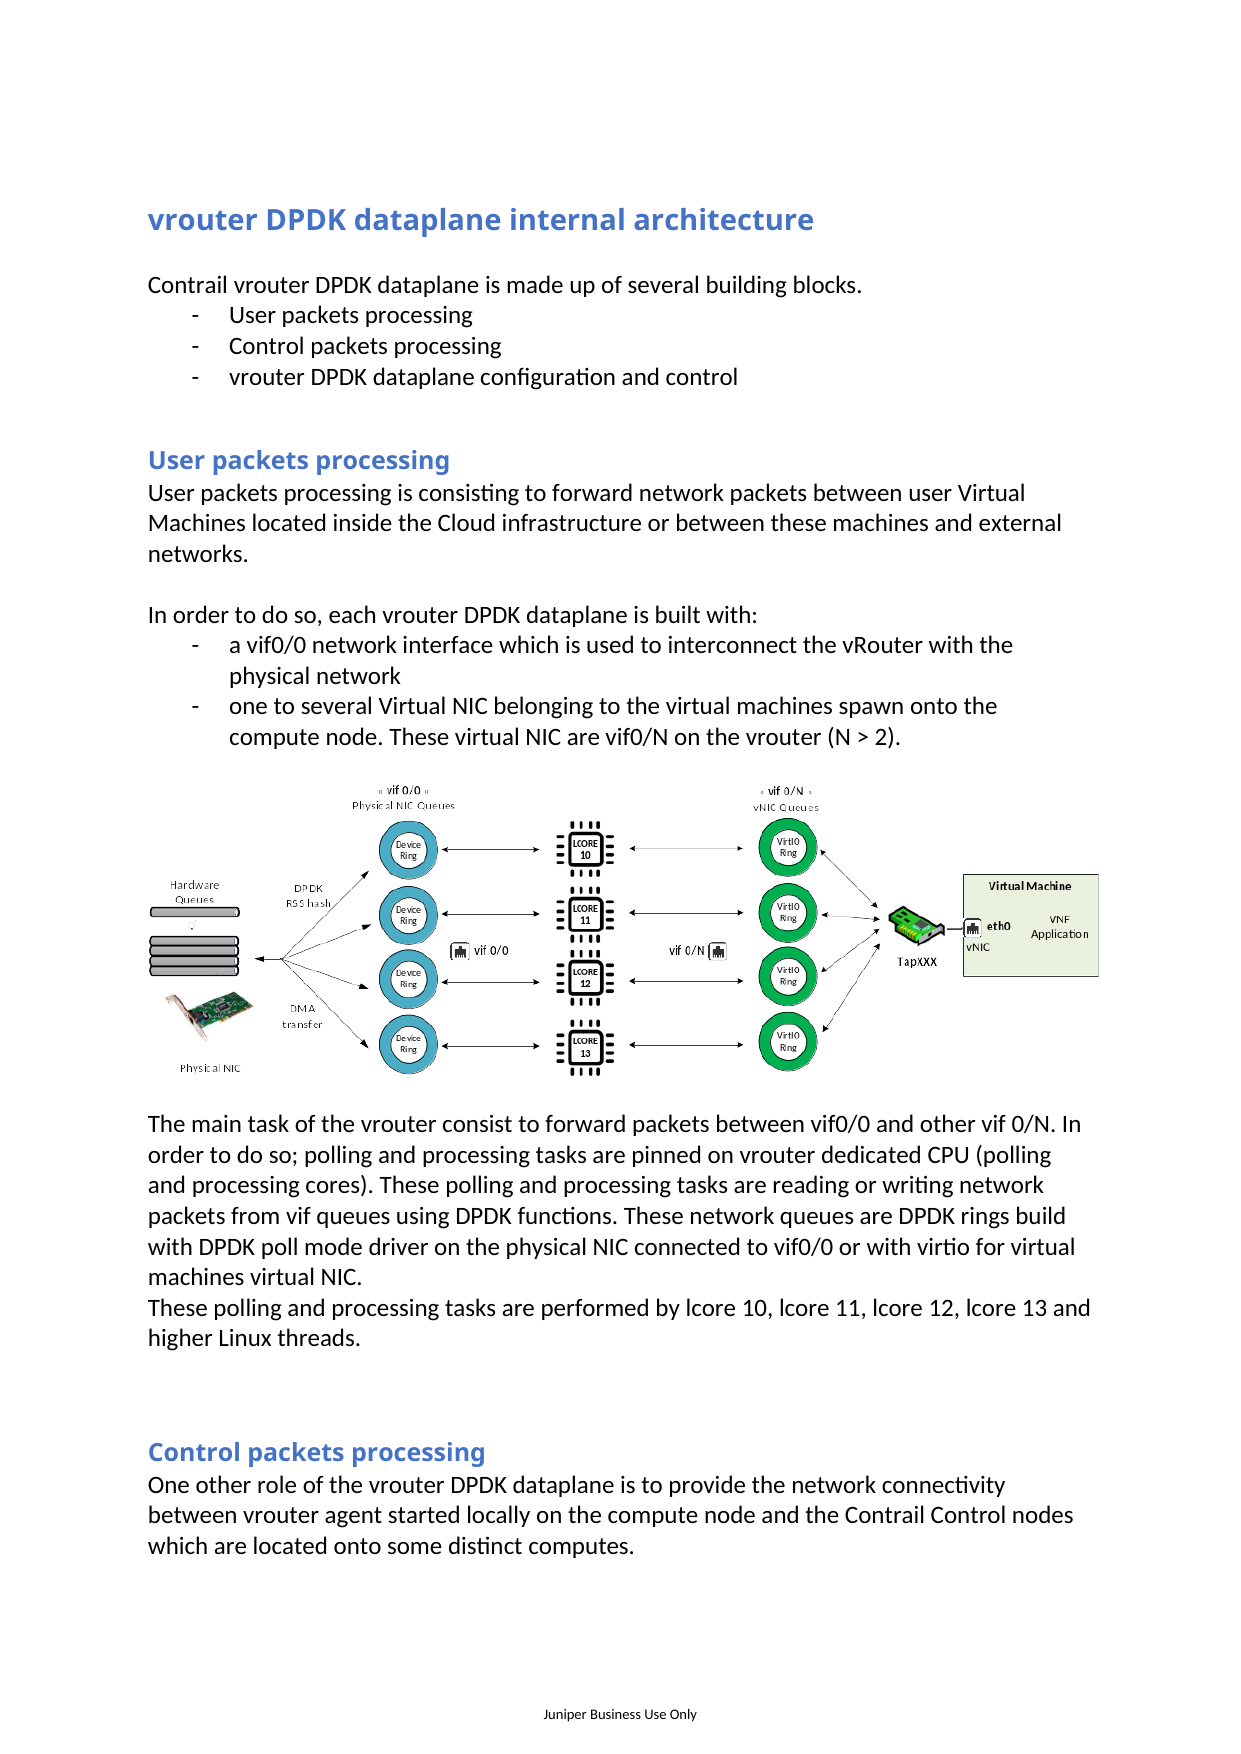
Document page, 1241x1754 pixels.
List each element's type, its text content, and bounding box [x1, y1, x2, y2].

text These polling and processing tasks are performed by lcore 10, lcore 11, lcore 12, lcore 13 and higher Linux threads. [148, 1292, 1093, 1353]
list User packets processing [191, 300, 1093, 330]
text In order to do so, each vrouter DPDK dataplane is built with: [148, 599, 1093, 629]
list Control packets processing [191, 330, 1093, 361]
list vrouter DPDK dataplane configuration and control [191, 361, 1093, 391]
subtitle vrouter DPDK dataplane internal architecture [148, 199, 1093, 239]
subtitle Control packets processing [148, 1435, 1093, 1469]
text Contrail vrouter DPDK dataplane is made up of several building blocks. [148, 269, 1093, 300]
subtitle User packets processing [148, 443, 1093, 477]
text The main task of the vrouter consist to forward packets between vif0/0 and other vif 0/N. In order to do so; polling and processing tasks are pinned on vrouter dedicated CPU (polling and processing cores). These polling and processing tasks are reading or writing network packets from vif queues using DPDK functions. These network queues are DPDK rings build with DPDK poll mode driver on the physical NIC connected to vif0/0 or with virtio for virtual machines virtual NIC. [148, 1109, 1093, 1292]
list one to several Virtual NIC belonging to the virtual machines spawn onto the compute node. These virtual NIC are vif0/N on the vrouter (N > 2). [191, 690, 1093, 751]
list a vif0/0 network interface which is used to interconnect the vRouter with the physical network [191, 629, 1093, 690]
text User packets processing is consisting to forward network packets between user Virtual Machines located inside the Cloud infrastructure or between these machines and external networks. [148, 477, 1093, 568]
text One other role of the vrouter DPDK dataplane is to provide the network connectivity between vrouter agent started locally on the compute node and the Contrail Control nodes which are located onto some distinct computes. [148, 1469, 1093, 1560]
